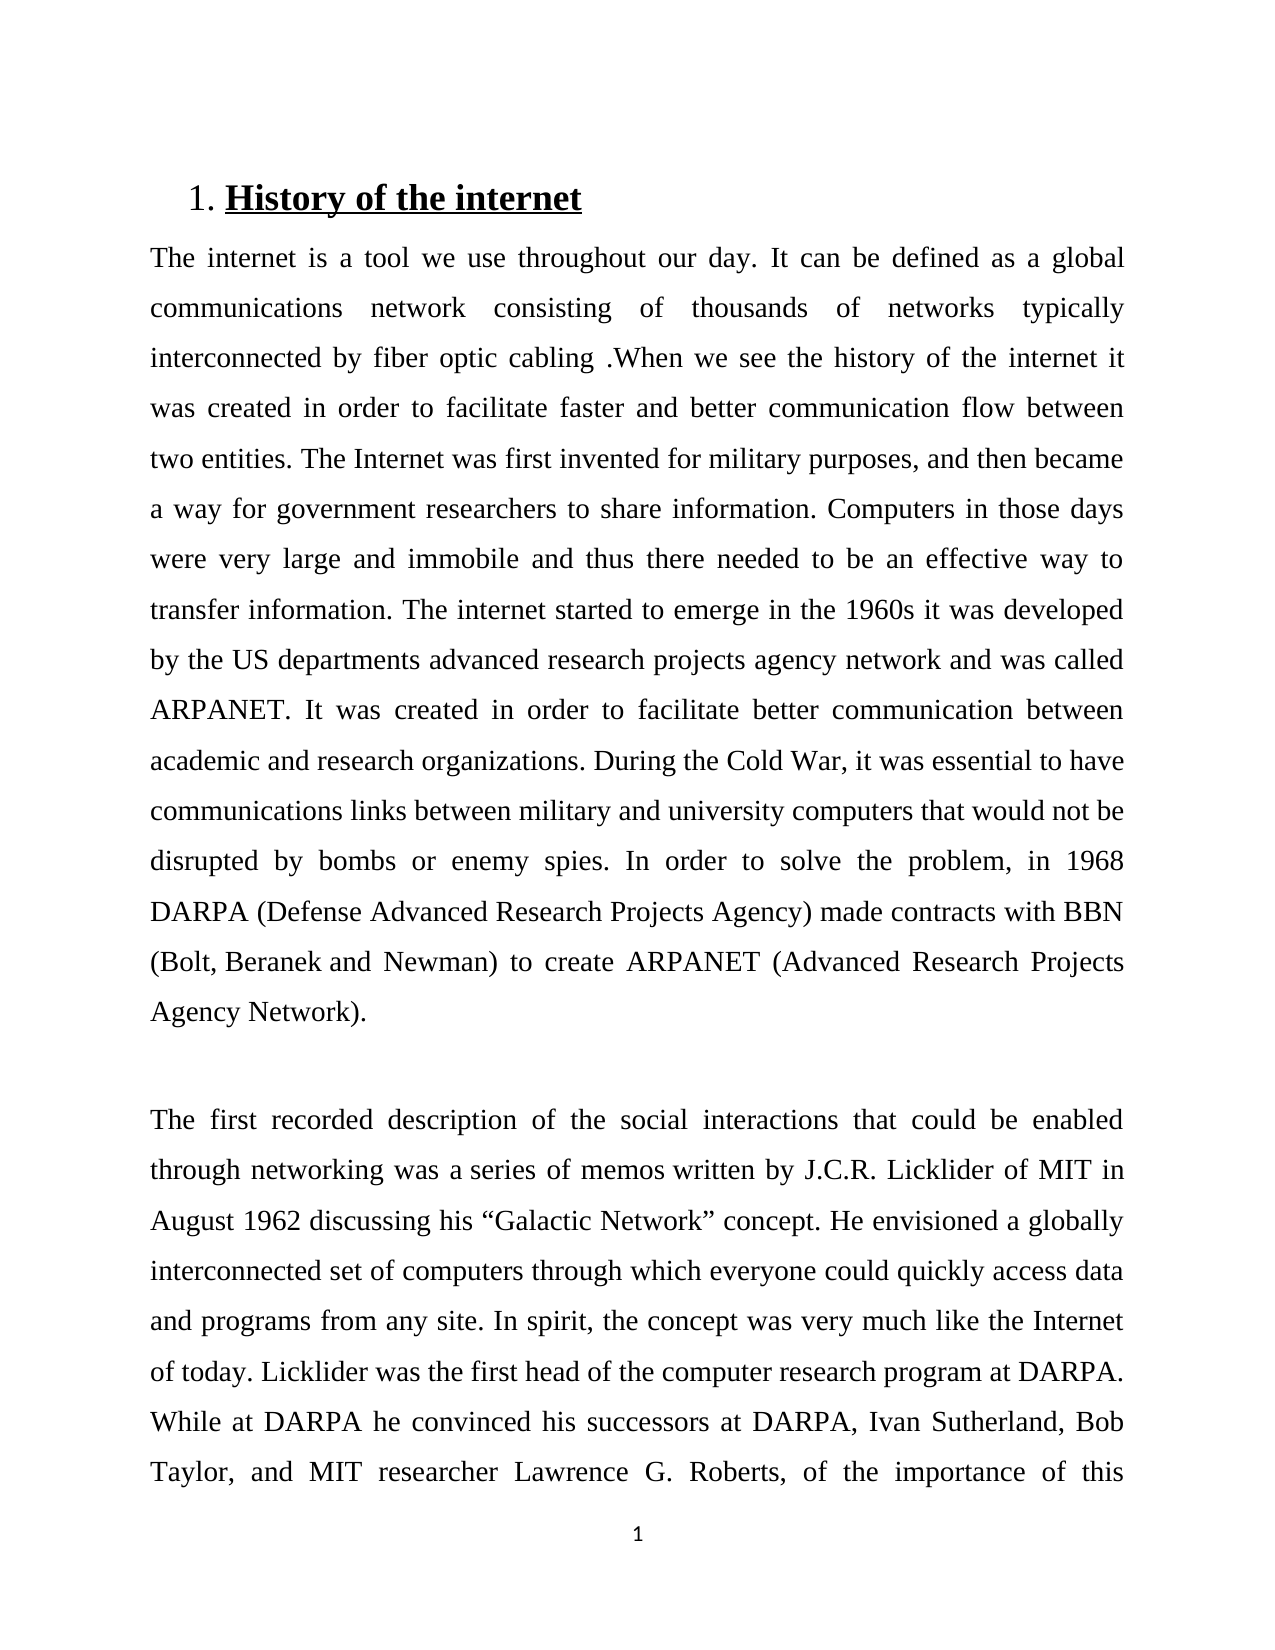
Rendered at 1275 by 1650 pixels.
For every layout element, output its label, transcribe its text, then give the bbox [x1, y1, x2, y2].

subtitle History of the internet [187, 175, 1125, 218]
text The internet is a tool we use throughout our day. It can be defined as a global communications network consisting of thousands of networks typically interconnected by fiber optic cabling .When we see the history of the internet it was created in order to facilitate faster and better communication flow between two entities. The Internet was first invented for military purposes, and then became a way for government researchers to share information. Computers in those days were very large and immobile and thus there needed to be an effective way to transfer information. The internet started to emerge in the 1960s it was developed by the US departments advanced research projects agency network and was called ARPANET. It was created in order to facilitate better communication between academic and research organizations. During the Cold War, it was essential to have communications links between military and university computers that would not be disrupted by bombs or enemy spies. In order to solve the problem, in 1968 DARPA (Defense Advanced Research Projects Agency) made contracts with BBN (Bolt, Beranek and Newman) to create ARPANET (Advanced Research Projects Agency Network). [150, 240, 1125, 1028]
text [150, 1102, 1125, 1488]
